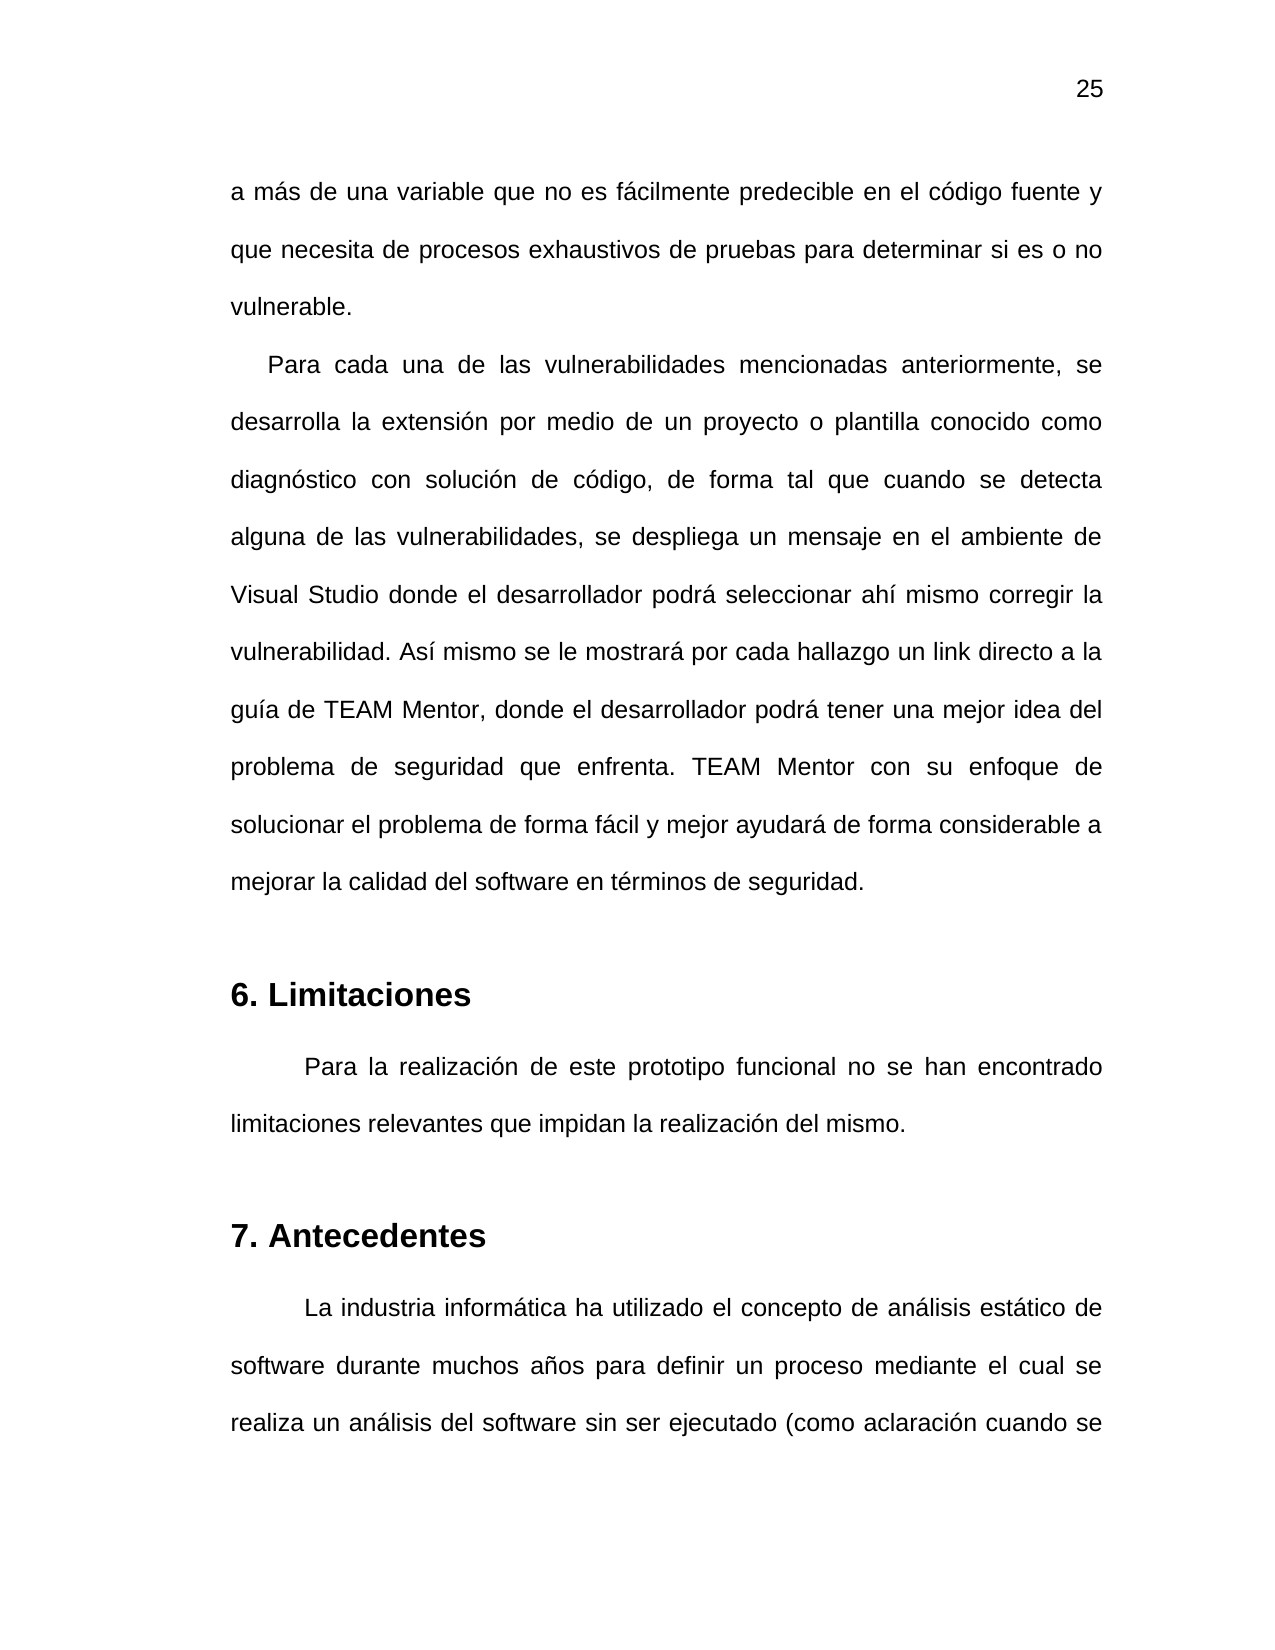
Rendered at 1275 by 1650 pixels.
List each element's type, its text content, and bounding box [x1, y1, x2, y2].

text Para la realización de este prototipo funcional no se han encontrado limitaciones relevantes que impidan la realización del mismo. [230, 1052, 1104, 1138]
text Para cada una de las vulnerabilidades mencionadas anteriormente, se desarrolla la extensión por medio de un proyecto o plantilla conocido como diagnóstico con solución de código, de forma tal que cuando se detecta alguna de las vulnerabilidades, se despliega un mensaje en el ambiente de Visual Studio donde el desarrollador podrá seleccionar ahí mismo corregir la vulnerabilidad. Así mismo se le mostrará por cada hallazgo un link directo a la guía de TEAM Mentor, donde el desarrollador podrá tener una mejor idea del problema de seguridad que enfrenta. TEAM Mentor con su enfoque de solucionar el problema de forma fácil y mejor ayudará de forma considerable a mejorar la calidad del software en términos de seguridad. [230, 350, 1104, 896]
subtitle Antecedentes [230, 1217, 1104, 1255]
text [230, 177, 1104, 321]
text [230, 1293, 1104, 1437]
subtitle Limitaciones [230, 975, 1104, 1013]
